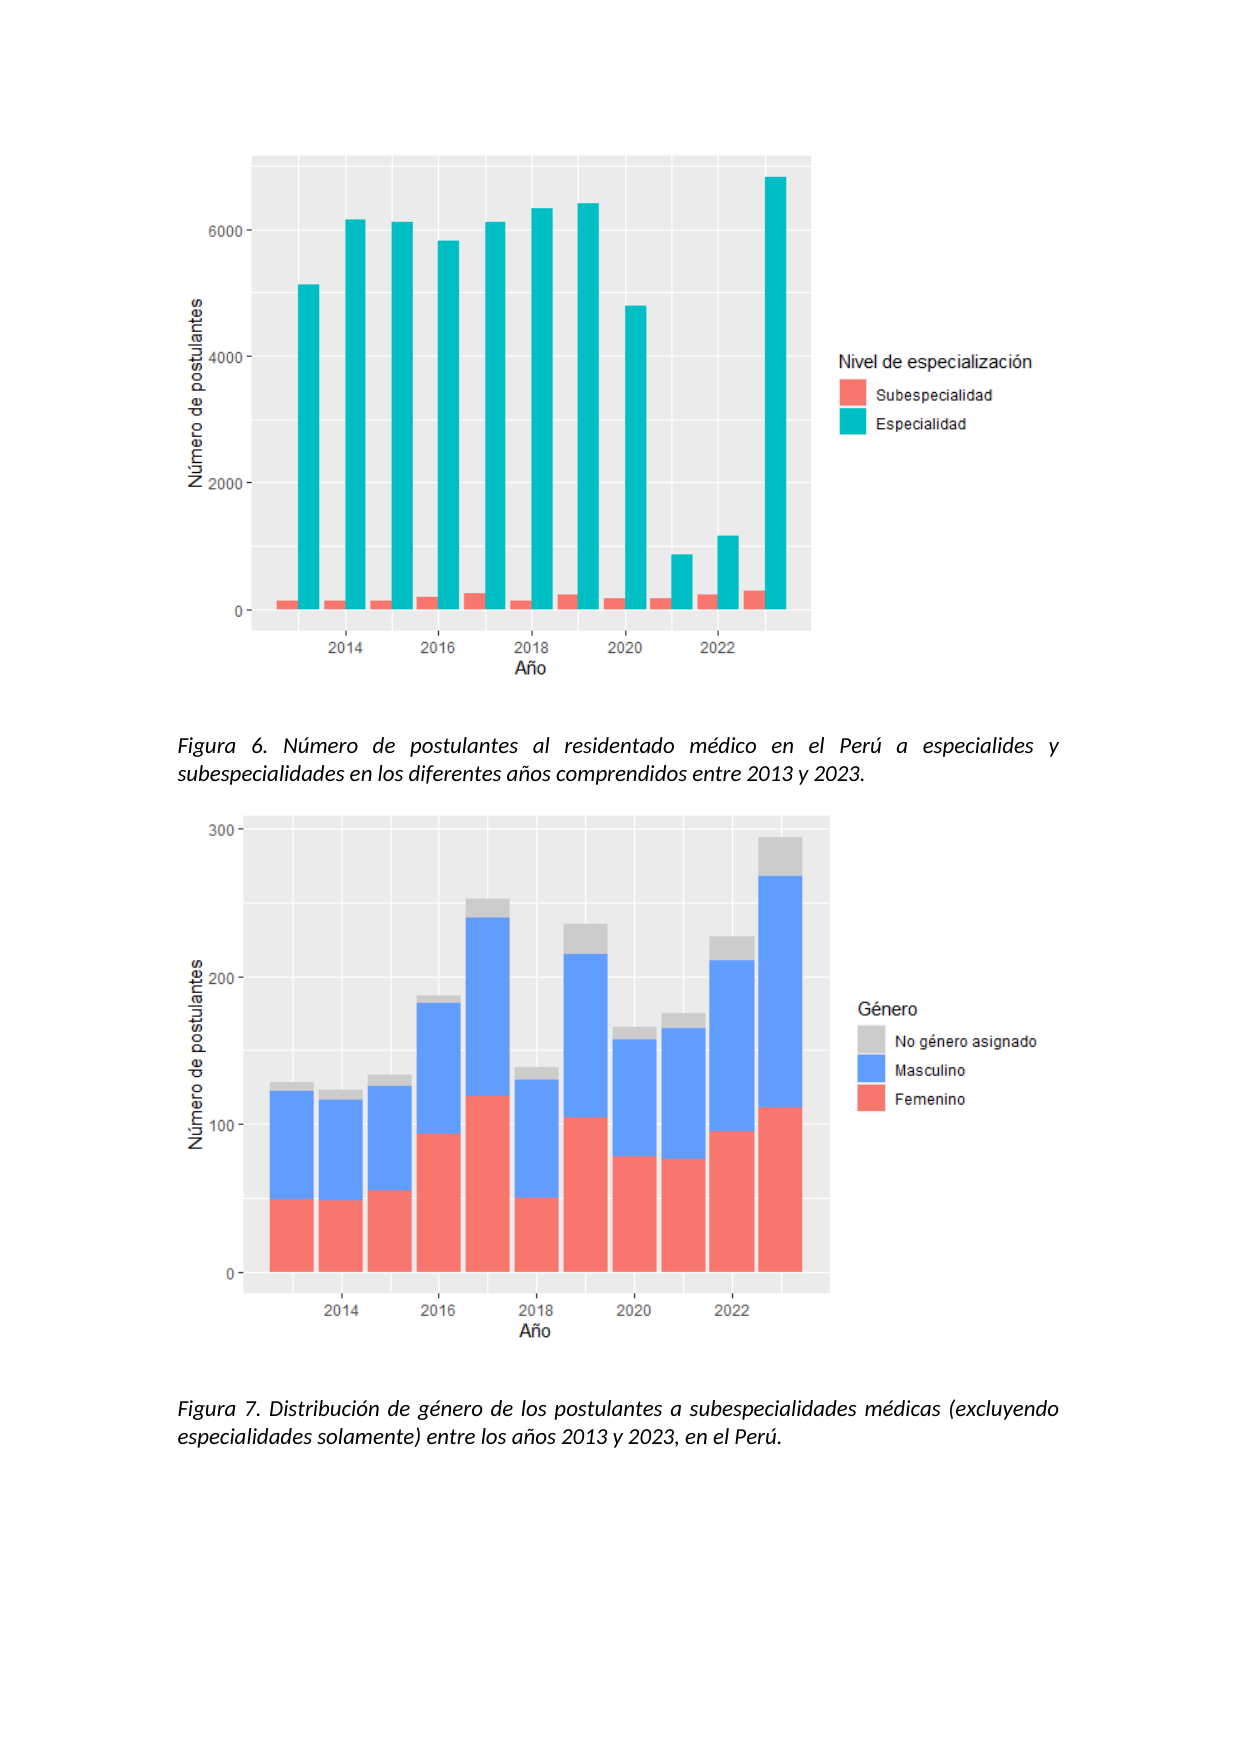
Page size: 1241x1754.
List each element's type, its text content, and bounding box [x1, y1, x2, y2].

picture [177, 807, 1056, 1350]
picture [177, 147, 1051, 687]
